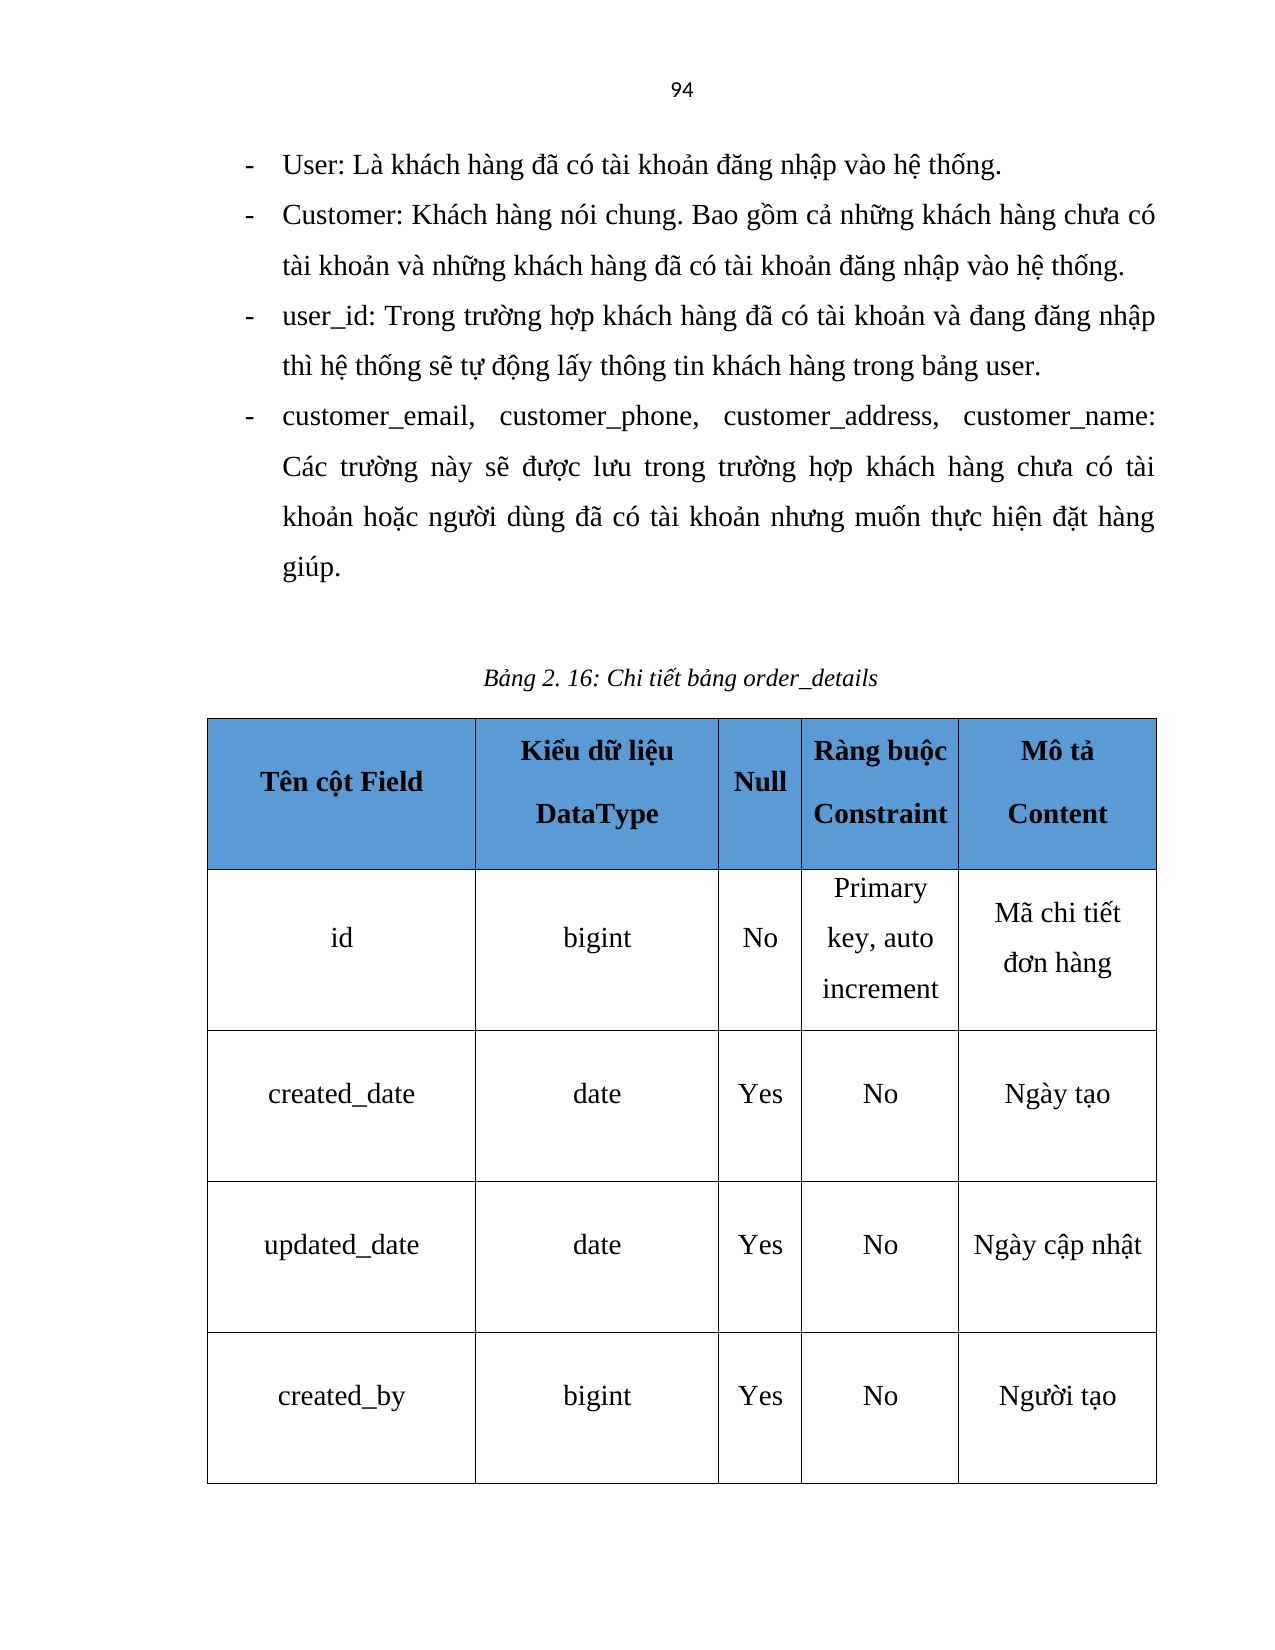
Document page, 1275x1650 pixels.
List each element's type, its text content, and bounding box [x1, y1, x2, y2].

table_cell No [802, 1182, 958, 1332]
table_cell No [802, 1031, 958, 1181]
table_cell Mã chi tiết đơn hàng [959, 870, 1156, 1030]
table_cell Yes [719, 1031, 801, 1181]
table_cell Ngày cập nhật [959, 1182, 1156, 1332]
table_cell updated_date [208, 1182, 475, 1332]
table_header Ràng buộc Constraint [802, 719, 958, 869]
table_header Tên cột Field [208, 719, 475, 869]
list customer_email, customer_phone, customer_address, customer_name: Các trường này sẽ được lưu trong trường hợp khách hàng chưa có tài khoản hoặc người dùng đã có tài khoản nhưng muốn thực hiện đặt hàng giúp. [244, 398, 1156, 583]
table_cell date [476, 1182, 718, 1332]
table_cell No [802, 1333, 958, 1483]
list User: Là khách hàng đã có tài khoản đăng nhập vào hệ thống. [244, 147, 1156, 181]
table_cell No [719, 870, 801, 1030]
table_cell date [476, 1031, 718, 1181]
table_cell id [208, 870, 475, 1030]
table_header Null [719, 719, 801, 869]
table_cell bigint [476, 870, 718, 1030]
table_cell Yes [719, 1182, 801, 1332]
table_cell Người tạo [959, 1333, 1156, 1483]
table_header Kiểu dữ liệu DataType [476, 719, 718, 869]
table_cell Ngày tạo [959, 1031, 1156, 1181]
list user_id: Trong trường hợp khách hàng đã có tài khoản và đang đăng nhập thì hệ thống sẽ tự động lấy thông tin khách hàng trong bảng user. [244, 298, 1156, 382]
list Customer: Khách hàng nói chung. Bao gồm cả những khách hàng chưa có tài khoản và những khách hàng đã có tài khoản đăng nhập vào hệ thống. [244, 197, 1156, 281]
table_cell created_date [208, 1031, 475, 1181]
table_cell bigint [476, 1333, 718, 1483]
table_header Mô tả Content [959, 719, 1156, 869]
table_cell created_by [208, 1333, 475, 1483]
table_cell Yes [719, 1333, 801, 1483]
table_cell Primary key, auto increment [802, 870, 958, 1030]
text Bảng 2. 16: Chi tiết bảng order_details [207, 663, 1156, 691]
